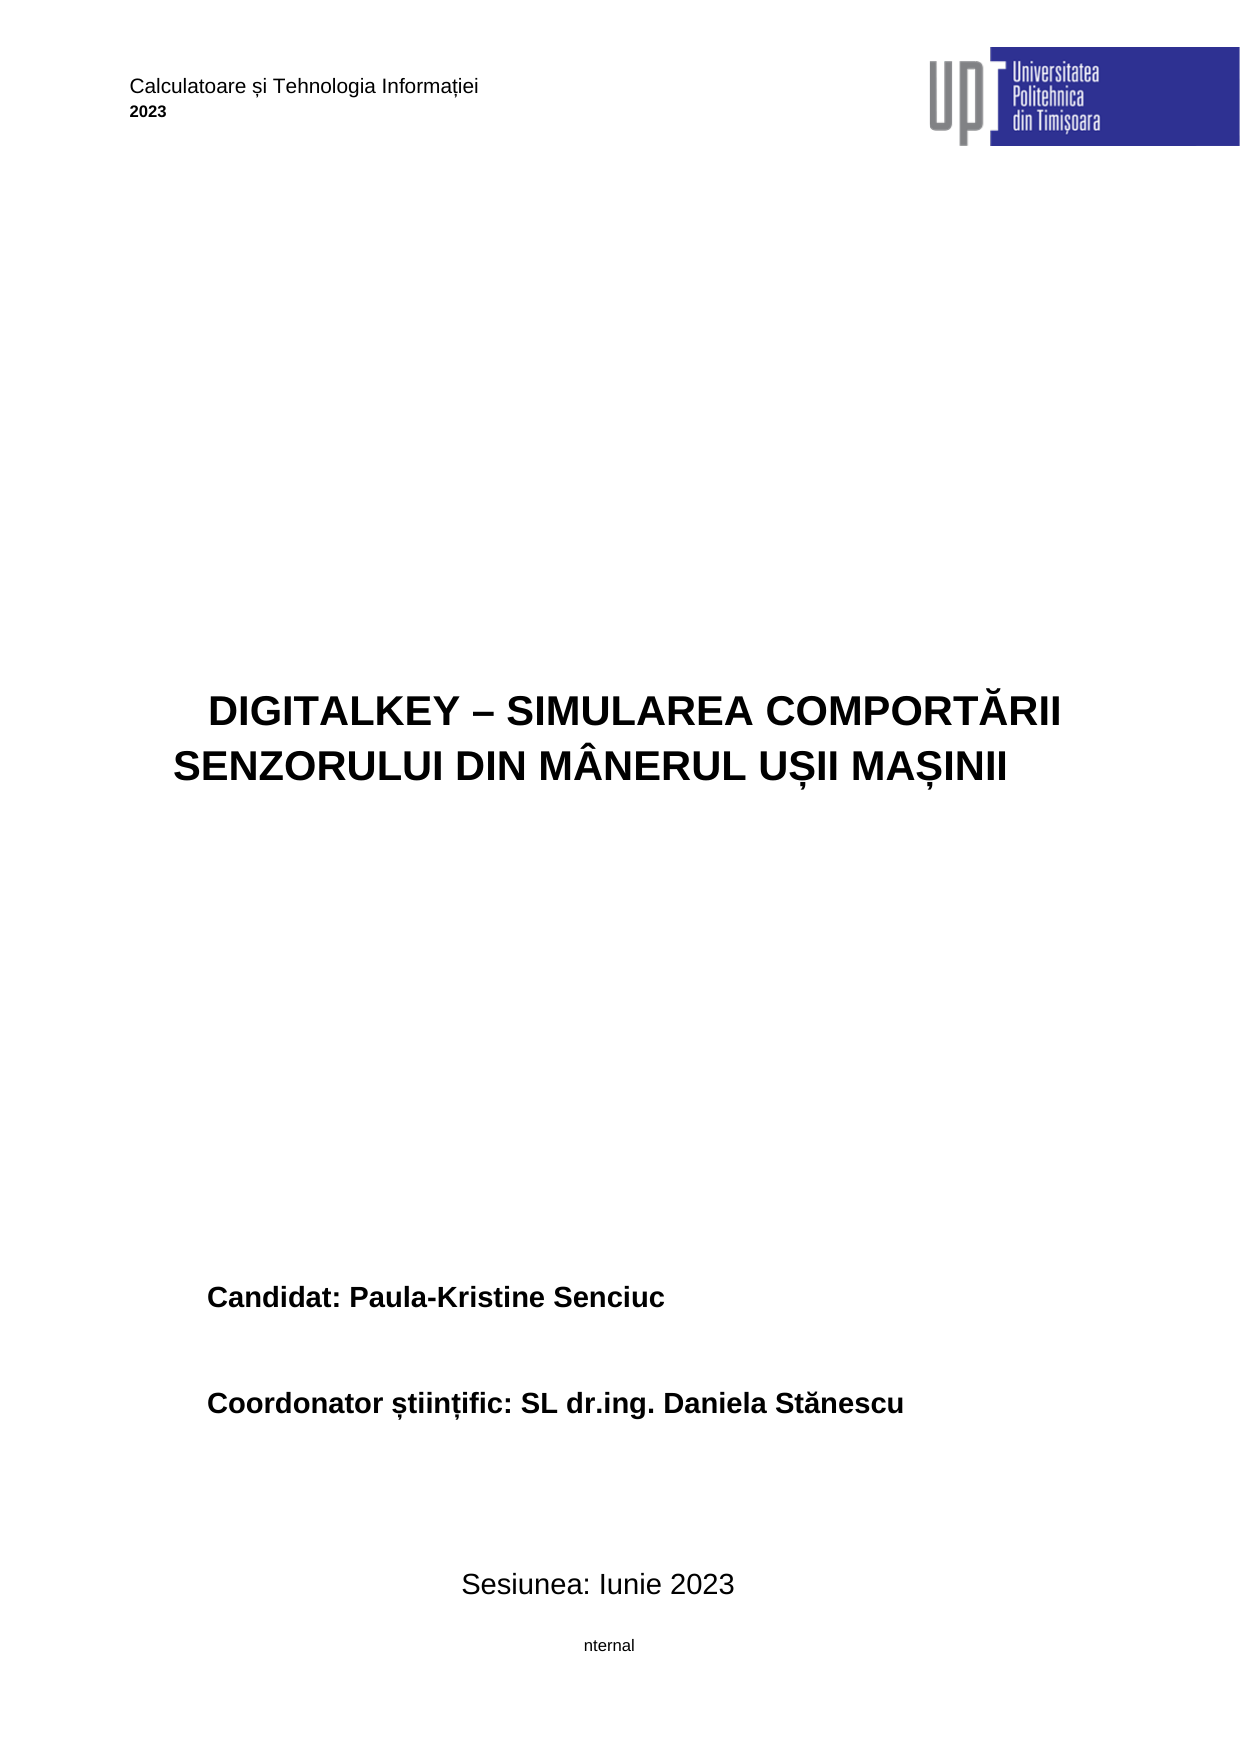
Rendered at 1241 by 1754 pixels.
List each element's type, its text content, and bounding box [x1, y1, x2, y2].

text Candidat: Paula-Kristine Senciuc [118, 1279, 1196, 1313]
text DIGITALKEY – SIMULAREA COMPORTĂRII SENZORULUI DIN MÂNERUL UȘII MAȘINII [0, 686, 1181, 789]
picture [929, 47, 1240, 146]
text Coordonator științific: SL dr.ing. Daniela Stănescu [118, 1386, 1196, 1419]
text Sesiunea: Iunie 2023 [0, 1567, 1196, 1601]
